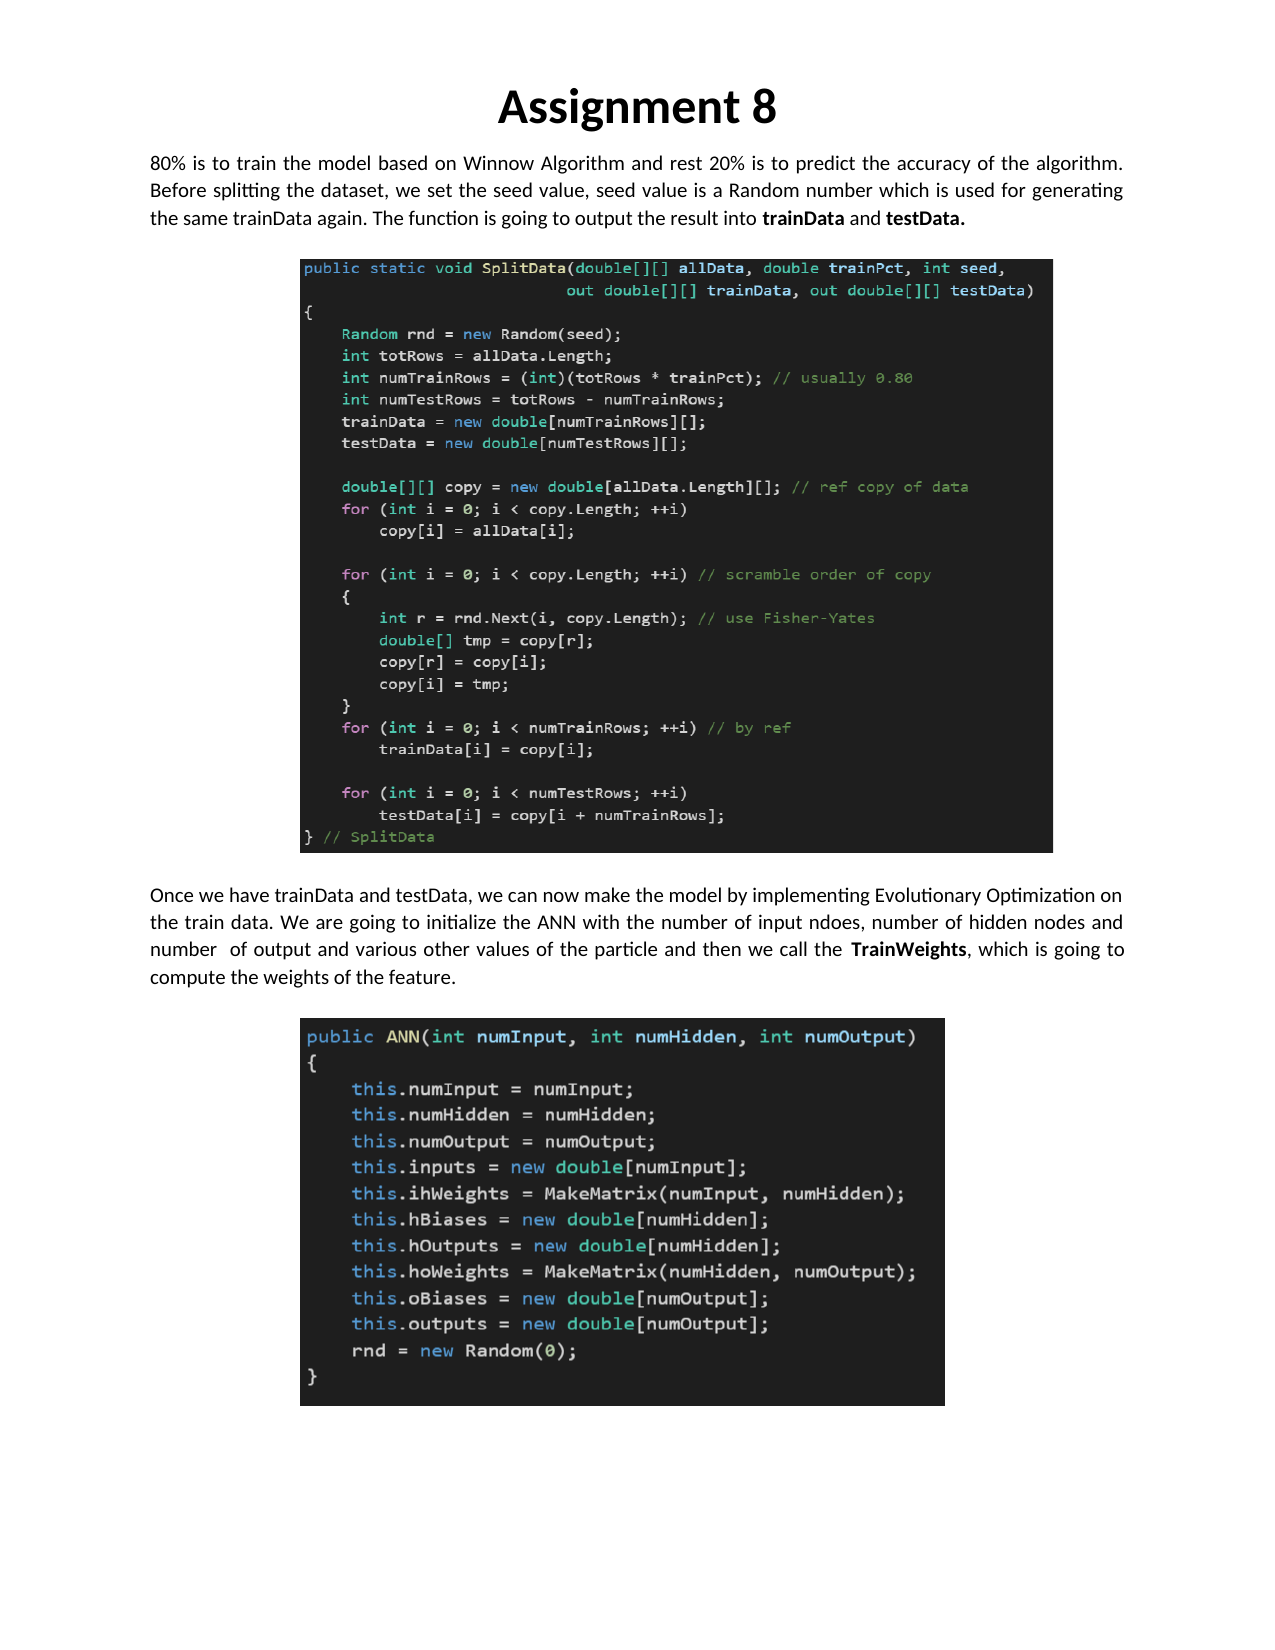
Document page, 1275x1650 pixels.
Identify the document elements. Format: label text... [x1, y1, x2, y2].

text Once we have trainData and testData, we can now make the model by implementing Evolutionary Optimization on the train data. We are going to initialize the ANN with the number of input ndoes, number of hidden nodes and number of output and various other values of the particle and then we call the TrainWeights, which is going to compute the weights of the feature. [150, 882, 1125, 989]
picture [300, 259, 1054, 853]
picture [300, 1018, 945, 1406]
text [150, 150, 1125, 230]
